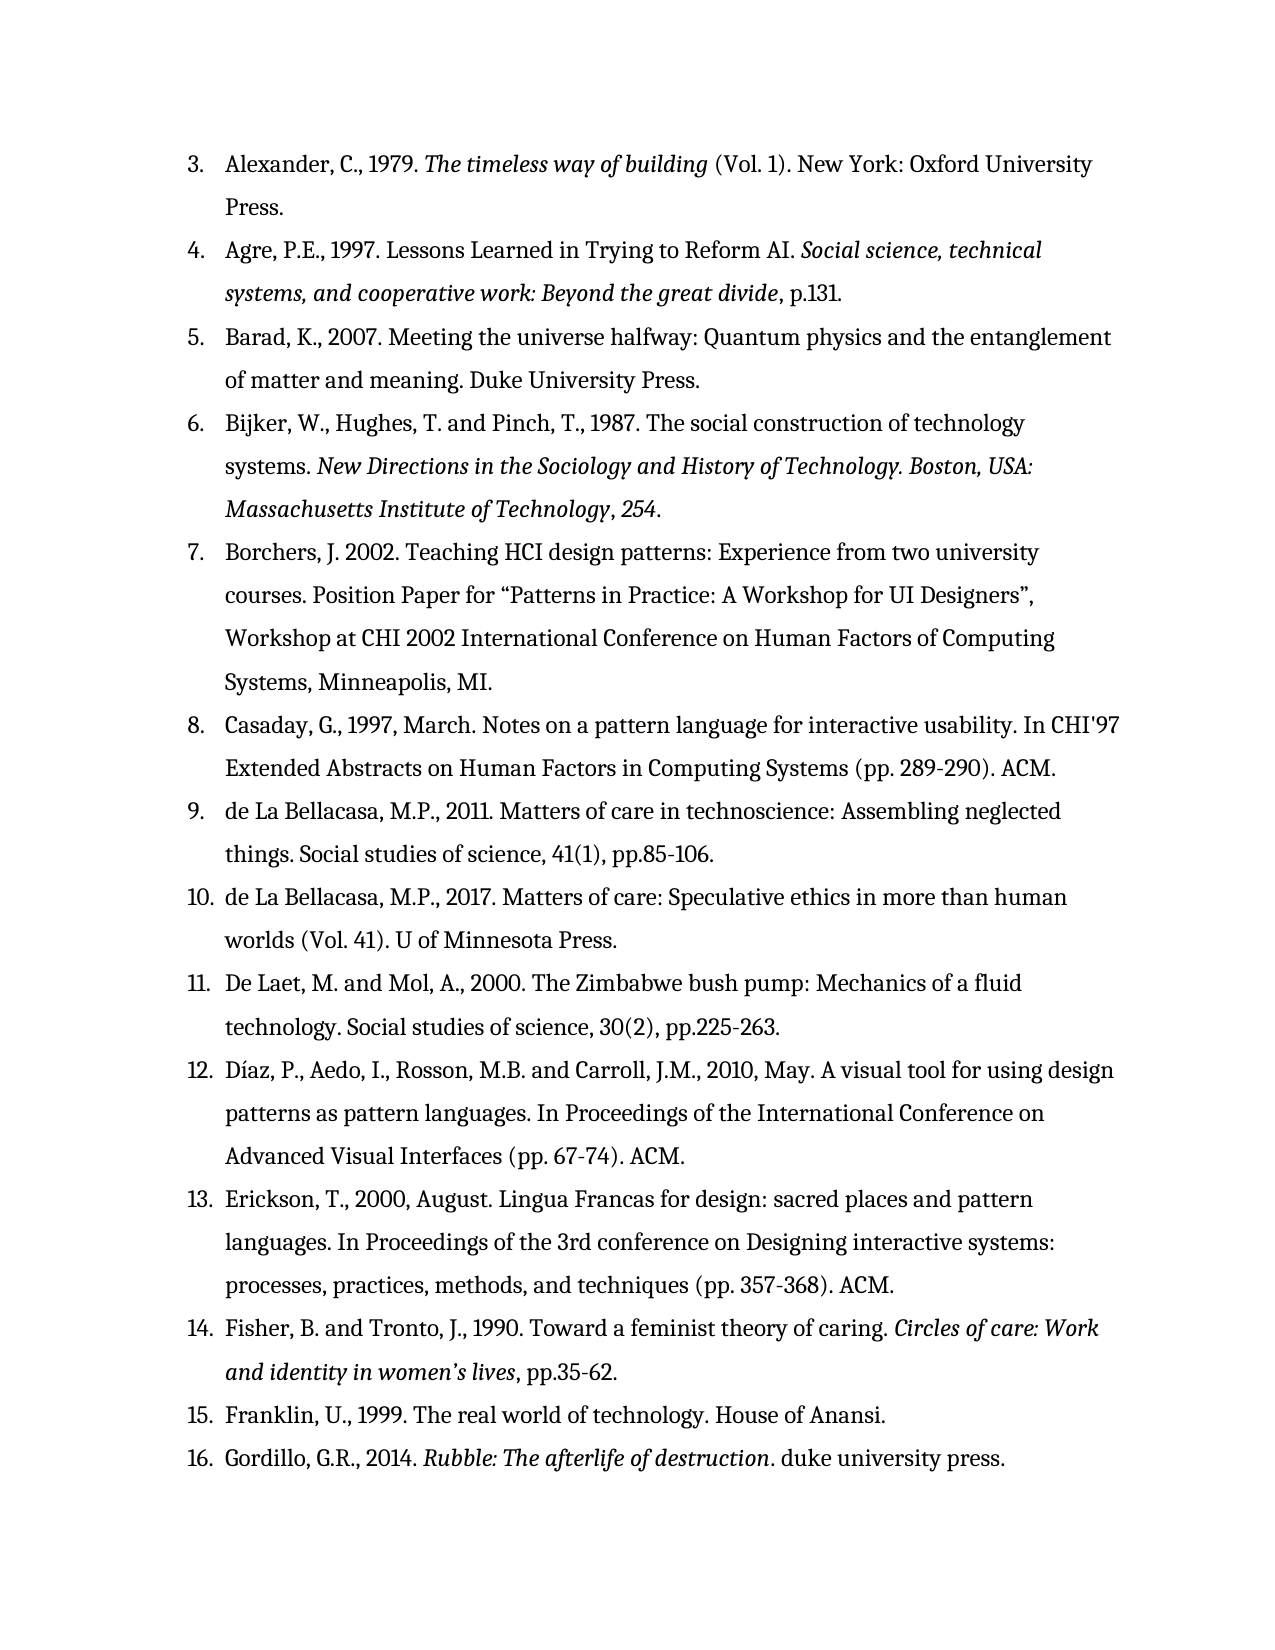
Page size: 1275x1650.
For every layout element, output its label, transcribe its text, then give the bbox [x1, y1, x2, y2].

list Gordillo, G.R., 2014. Rubble: The afterlife of destruction. duke university press. [187, 1444, 1125, 1472]
list Agre, P.E., 1997. Lessons Learned in Trying to Reform AI. Social science, technical systems, and cooperative work: Beyond the great divide, p.131. [187, 236, 1125, 308]
list Bijker, W., Hughes, T. and Pinch, T., 1987. The social construction of technology systems. New Directions in the Sociology and History of Technology. Boston, USA: Massachusetts Institute of Technology, 254. [187, 409, 1125, 524]
list Alexander, C., 1979. The timeless way of building (Vol. 1). New York: Oxford University Press. [187, 150, 1125, 222]
list Borchers, J. 2002. Teaching HCI design patterns: Experience from two university courses. Position Paper for “Patterns in Practice: A Workshop for UI Designers”, Workshop at CHI 2002 International Conference on Human Factors of Computing Systems, Minneapolis, MI. [187, 538, 1125, 696]
list Díaz, P., Aedo, I., Rosson, M.B. and Carroll, J.M., 2010, May. A visual tool for using design patterns as pattern languages. In Proceedings of the International Conference on Advanced Visual Interfaces (pp. 67-74). ACM. [187, 1056, 1125, 1171]
list de La Bellacasa, M.P., 2011. Matters of care in technoscience: Assembling neglected things. Social studies of science, 41(1), pp.85-106. [187, 797, 1125, 869]
list Erickson, T., 2000, August. Lingua Francas for design: sacred places and pattern languages. In Proceedings of the 3rd conference on Designing interactive systems: processes, practices, methods, and techniques (pp. 357-368). ACM. [187, 1185, 1125, 1300]
list Franklin, U., 1999. The real world of technology. House of Anansi. [187, 1401, 1125, 1429]
list de La Bellacasa, M.P., 2017. Matters of care: Speculative ethics in more than human worlds (Vol. 41). U of Minnesota Press. [187, 883, 1125, 955]
list De Laet, M. and Mol, A., 2000. The Zimbabwe bush pump: Mechanics of a fluid technology. Social studies of science, 30(2), pp.225-263. [187, 969, 1125, 1041]
list Casaday, G., 1997, March. Notes on a pattern language for interactive usability. In CHI'97 Extended Abstracts on Human Factors in Computing Systems (pp. 289-290). ACM. [187, 711, 1125, 782]
list Barad, K., 2007. Meeting the universe halfway: Quantum physics and the entanglement of matter and meaning. Duke University Press. [187, 322, 1125, 394]
list Fisher, B. and Tronto, J., 1990. Toward a feminist theory of caring. Circles of care: Work and identity in women’s lives, pp.35-62. [187, 1314, 1125, 1386]
